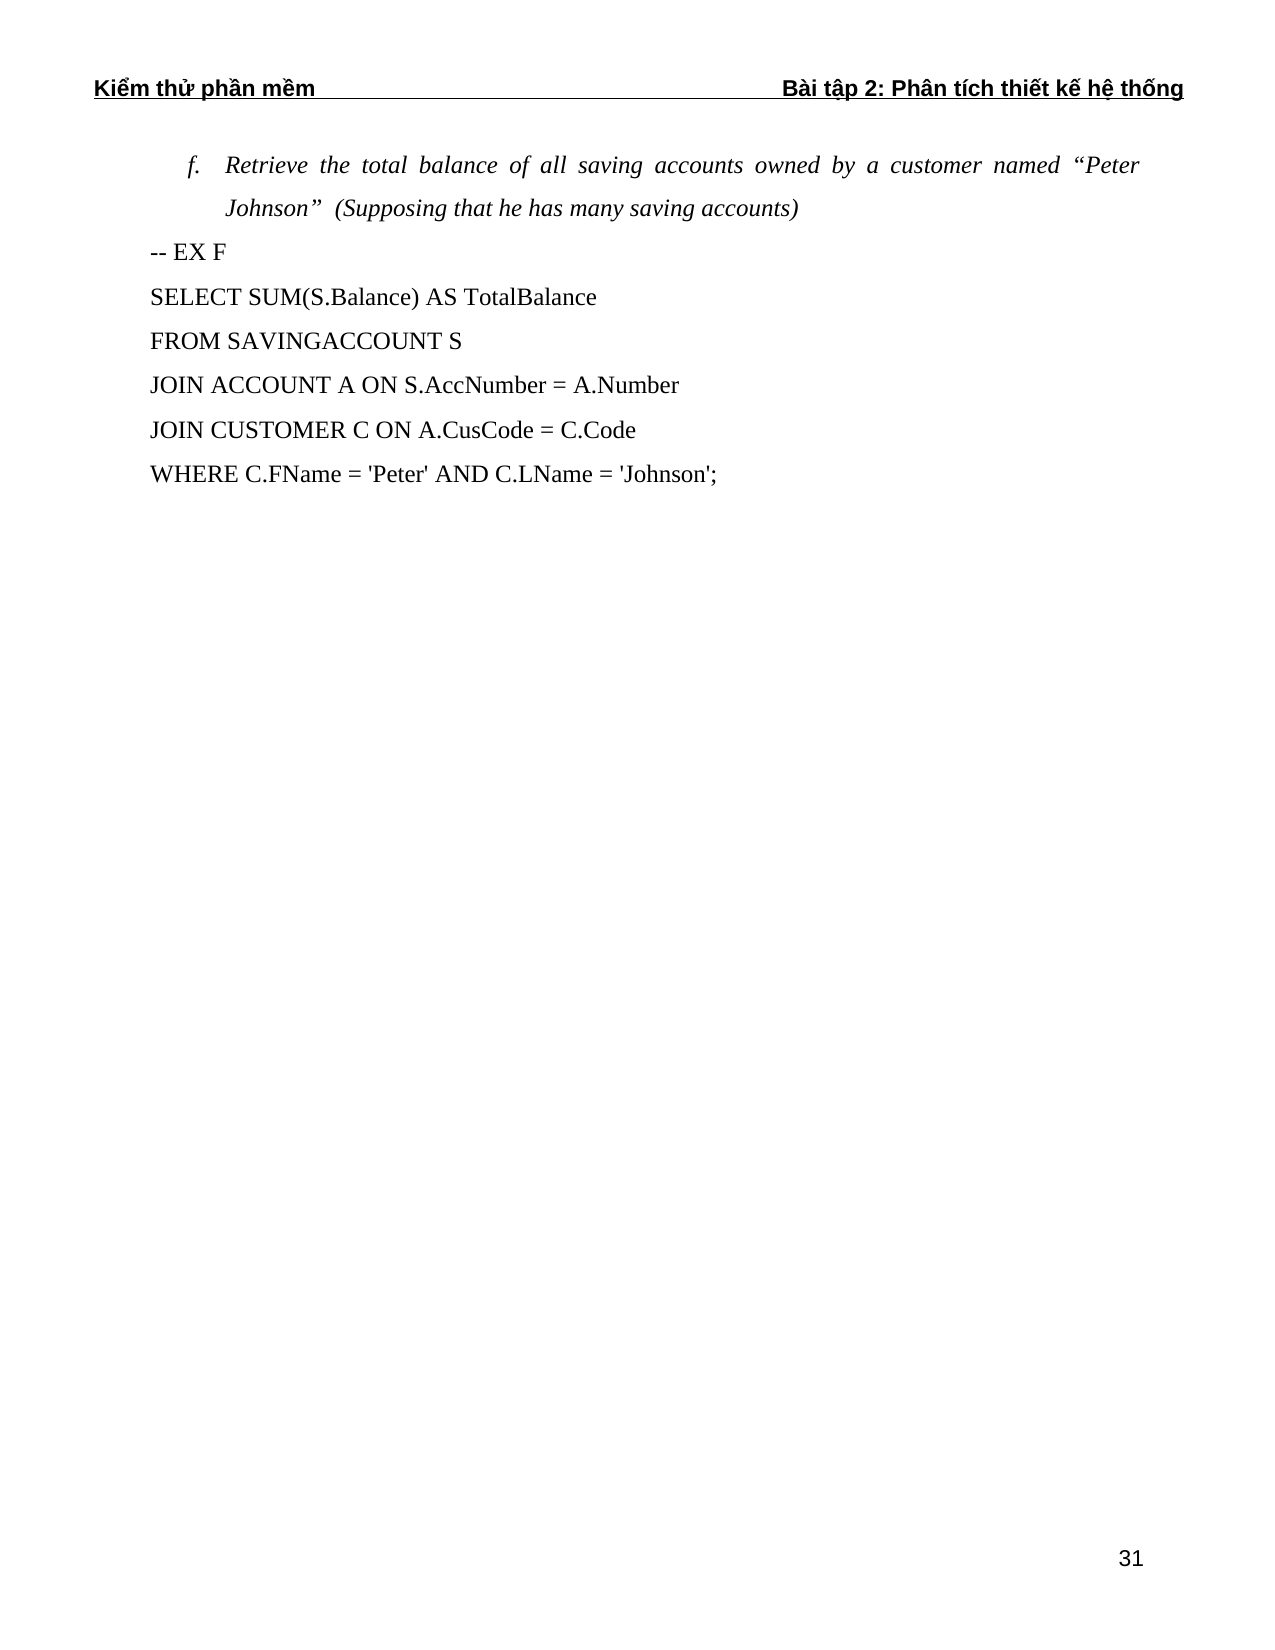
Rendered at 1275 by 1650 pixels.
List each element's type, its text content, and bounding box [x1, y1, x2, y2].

text FROM SAVINGACCOUNT S [150, 326, 1144, 355]
text -- EX F [150, 237, 1144, 266]
text JOIN CUSTOMER C ON A.CusCode = C.Code [150, 415, 1144, 444]
text JOIN ACCOUNT A ON S.AccNumber = A.Number [150, 371, 1144, 399]
text SELECT SUM(S.Balance) AS TotalBalance [150, 282, 1144, 311]
list Retrieve the total balance of all saving accounts owned by a customer named “Peter Johnson” (Supposing that he has many saving accounts) [187, 150, 1144, 222]
text WHERE C.FName = 'Peter' AND C.LName = 'Johnson'; [150, 459, 1144, 488]
